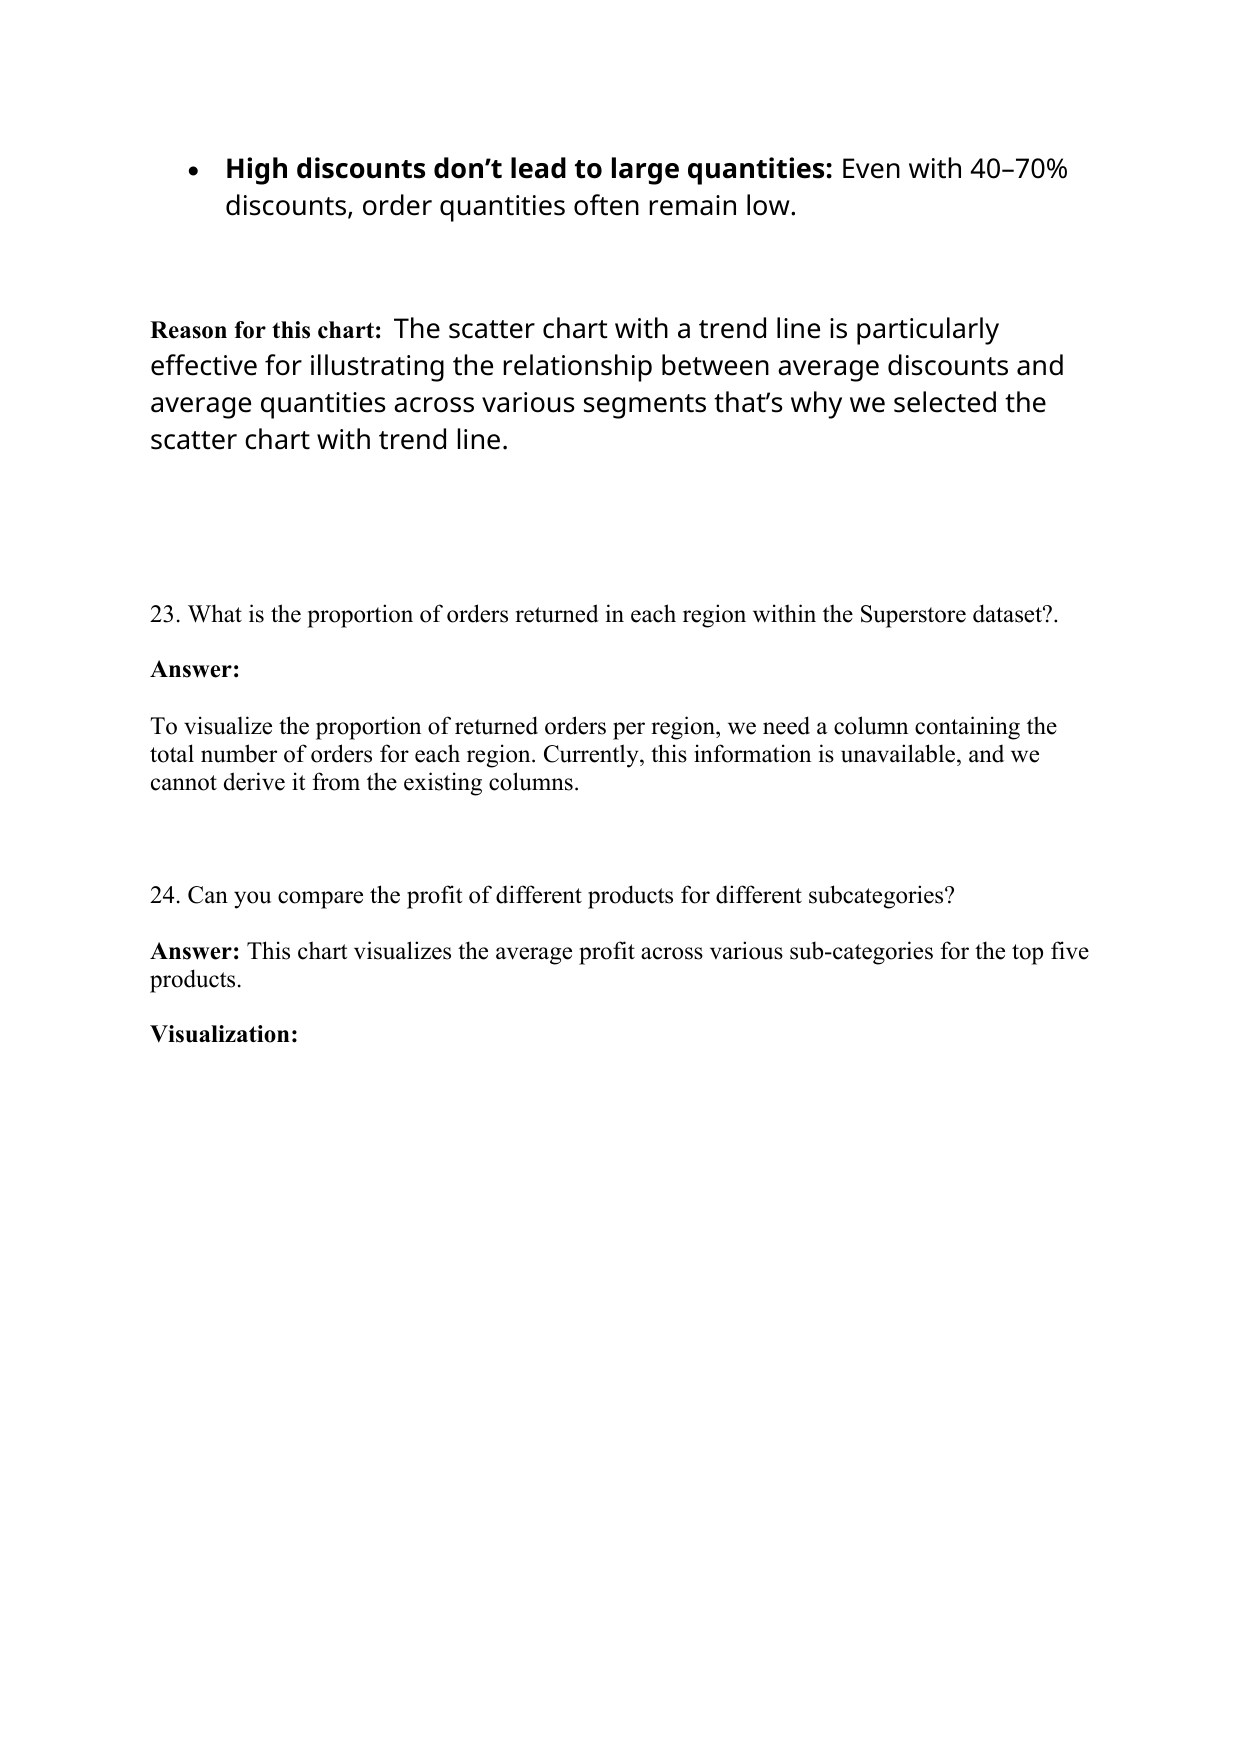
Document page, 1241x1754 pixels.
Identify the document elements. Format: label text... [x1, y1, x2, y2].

text Answer: This chart visualizes the average profit across various sub-categories for the top five products. [150, 937, 1090, 992]
text Reason for this chart: The scatter chart with a trend line is particularly effective for illustrating the relationship between average discounts and average quantities across various segments that’s why we selected the scatter chart with trend line. [150, 310, 1090, 457]
text To visualize the proportion of returned orders per region, we need a column containing the total number of orders for each region. Currently, this information is unavailable, and we cannot derive it from the existing columns. [150, 712, 1090, 796]
text Visualization: [150, 1020, 1090, 1048]
text 24. Can you compare the profit of different products for different subcategories? [150, 882, 1090, 909]
list High discounts don’t lead to large quantities: Even with 40–70% discounts, order quantities often remain low. [187, 150, 1090, 224]
text 23. What is the proportion of orders returned in each region within the Superstore dataset?. [150, 600, 1090, 628]
text Answer: [150, 656, 1090, 683]
